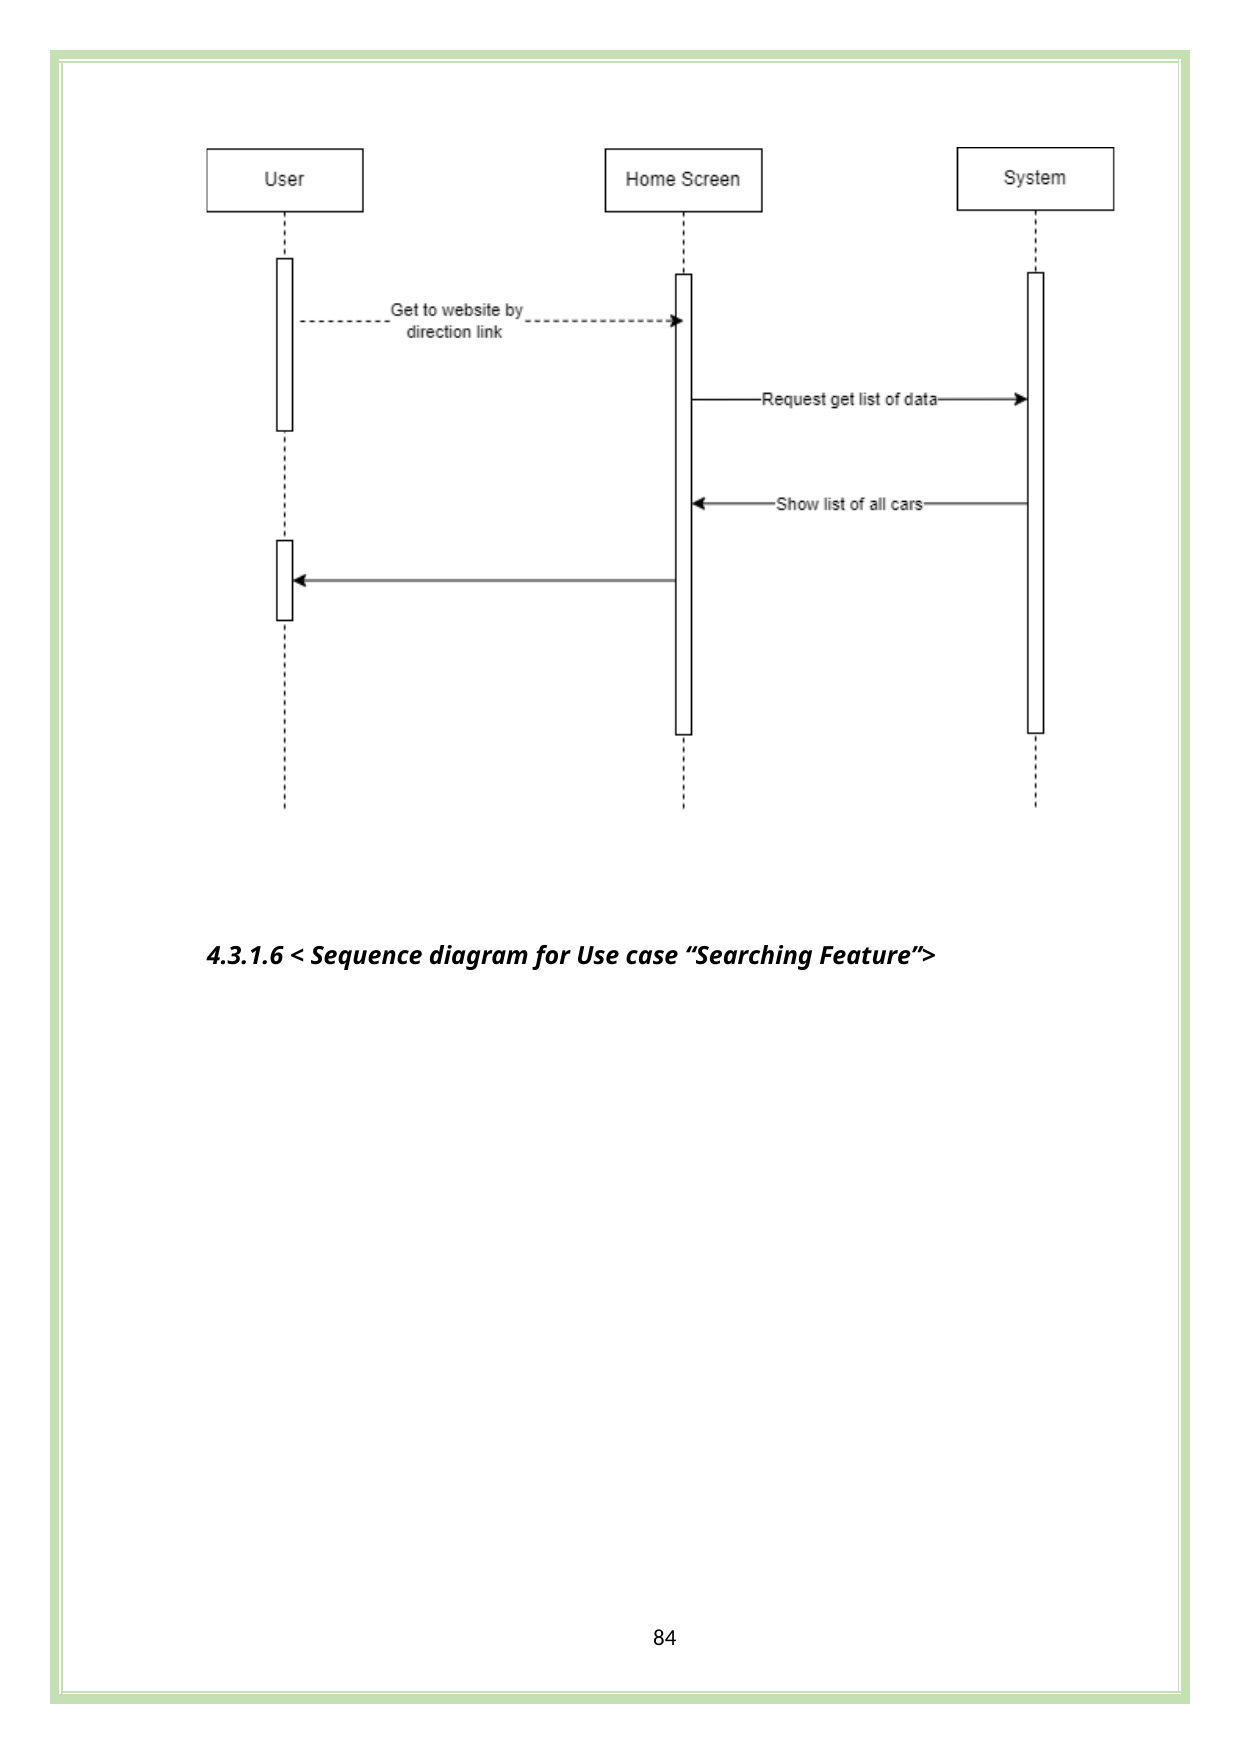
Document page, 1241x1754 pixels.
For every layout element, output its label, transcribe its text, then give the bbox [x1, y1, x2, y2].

text 4.3.1.6 < Sequence diagram for Use case “Searching Feature”> [207, 937, 1122, 971]
picture [206, 147, 1115, 811]
